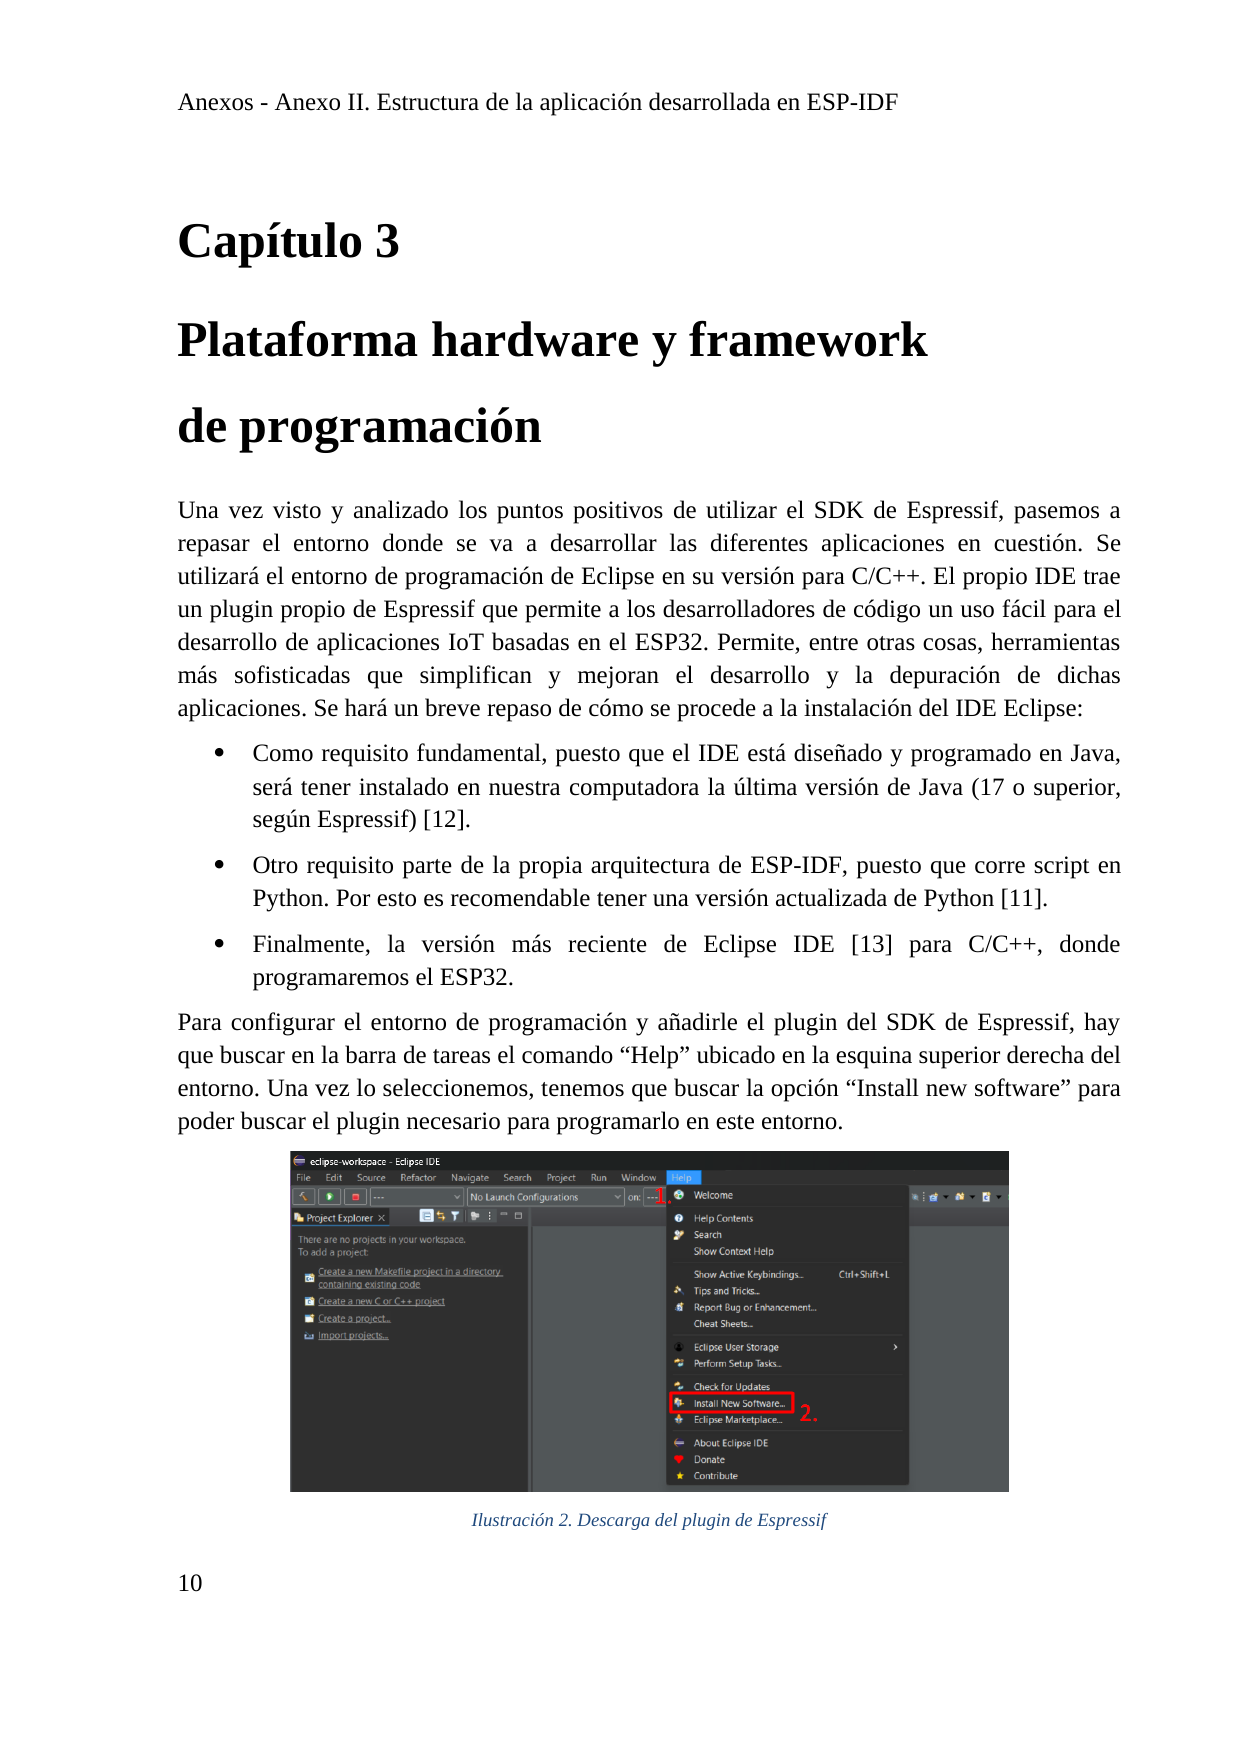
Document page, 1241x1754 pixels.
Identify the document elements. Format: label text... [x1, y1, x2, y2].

list Otro requisito parte de la propia arquitectura de ESP-IDF, puesto que corre script en Python. Por esto es recomendable tener una versión actualizada de Python [11]. [215, 850, 1122, 912]
list Como requisito fundamental, puesto que el IDE está diseñado y programado en Java, será tener instalado en nuestra computadora la última versión de Java (17 o superior, según Espressif) [12]. [215, 738, 1122, 833]
title Capítulo 3 [177, 211, 971, 269]
text Una vez visto y analizado los puntos positivos de utilizar el SDK de Espressif, pasemos a repasar el entorno donde se va a desarrollar las diferentes aplicaciones en cuestión. Se utilizará el entorno de programación de Eclipse en su versión para C/C++. El propio IDE trae un plugin propio de Espressif que permite a los desarrolladores de código un uso fácil para el desarrollo de aplicaciones IoT basadas en el ESP32. Permite, entre otras cosas, herramientas más sofisticadas que simplifican y mejoran el desarrollo y la depuración de dichas aplicaciones. Se hará un breve repaso de cómo se procede a la instalación del IDE Eclipse: [177, 495, 1122, 722]
text Ilustración 2. Descarga del plugin de Espressif [177, 1508, 1122, 1530]
subtitle Plataforma hardware y framework de programación [177, 310, 971, 454]
list Finalmente, la versión más reciente de Eclipse IDE [13] para C/C++, donde programaremos el ESP32. [215, 929, 1122, 990]
text Para configurar el entorno de programación y añadirle el plugin del SDK de Espressif, hay que buscar en la barra de tareas el comando “Help” ubicado en la esquina superior derecha del entorno. Una vez lo seleccionemos, tenemos que buscar la opción “Install new software” para poder buscar el plugin necesario para programarlo en este entorno. [177, 1007, 1122, 1135]
picture [290, 1151, 1009, 1492]
